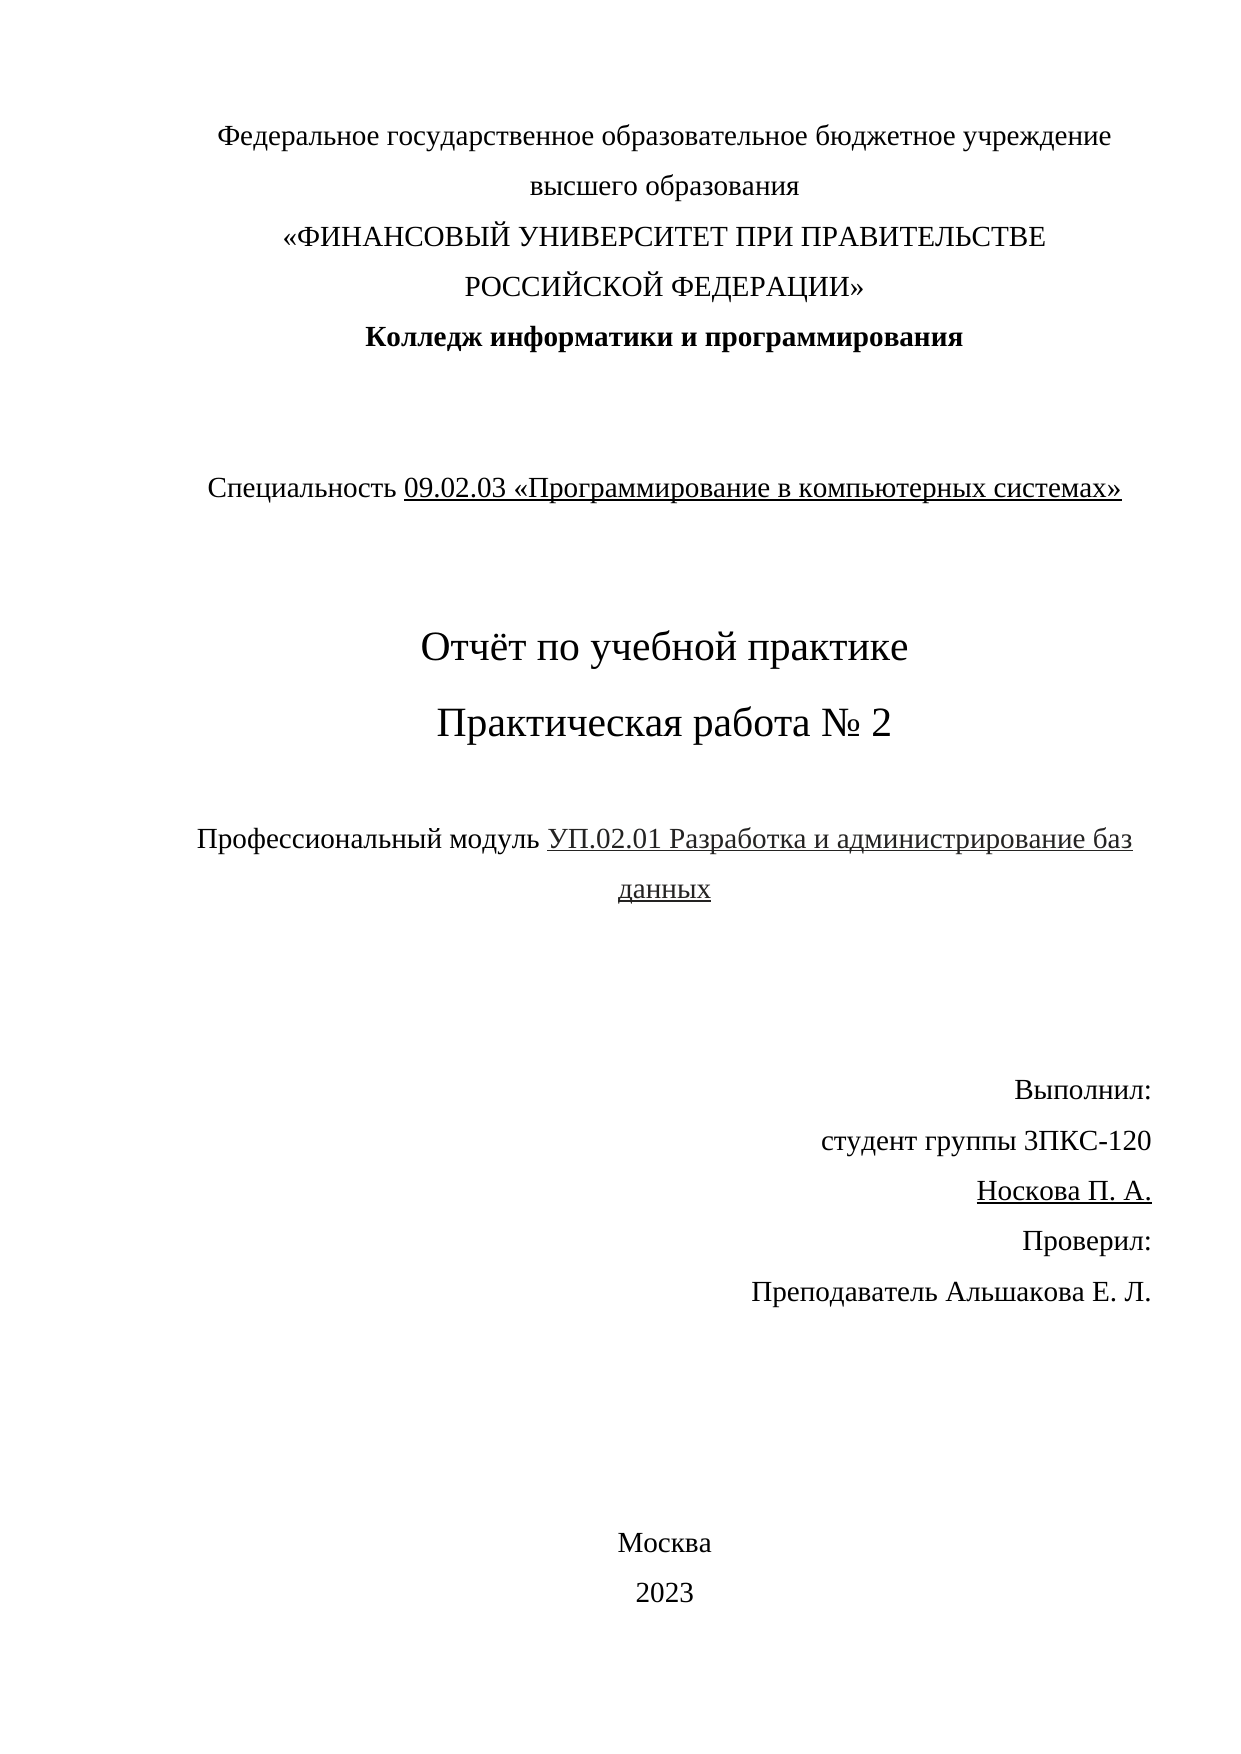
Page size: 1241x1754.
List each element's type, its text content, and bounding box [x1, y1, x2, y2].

text Носкова П. А. [177, 1173, 1152, 1207]
text Профессиональный модуль УП.02.01 Разработка и администрирование баз данных [177, 821, 1152, 905]
text Проверил: [177, 1223, 1152, 1257]
subtitle Практическая работа № 2 [177, 697, 1152, 745]
text студент группы 3ПКС-120 [177, 1123, 1152, 1156]
text РОССИЙСКОЙ ФЕДЕРАЦИИ» [177, 269, 1152, 303]
text Выполнил: [177, 1072, 1152, 1106]
text Специальность 09.02.03 «Программирование в компьютерных системах» [177, 470, 1152, 504]
text «ФИНАНСОВЫЙ УНИВЕРСИТЕТ ПРИ ПРАВИТЕЛЬСТВЕ [177, 219, 1152, 252]
text 2023 [177, 1576, 1152, 1609]
text Отчёт по учебной практике [177, 621, 1152, 669]
text Москва [177, 1525, 1152, 1559]
text Федеральное государственное образовательное бюджетное учреждение высшего образования [177, 118, 1152, 202]
text Колледж информатики и программирования [177, 319, 1152, 353]
text Преподаватель Альшакова Е. Л. [177, 1274, 1152, 1307]
